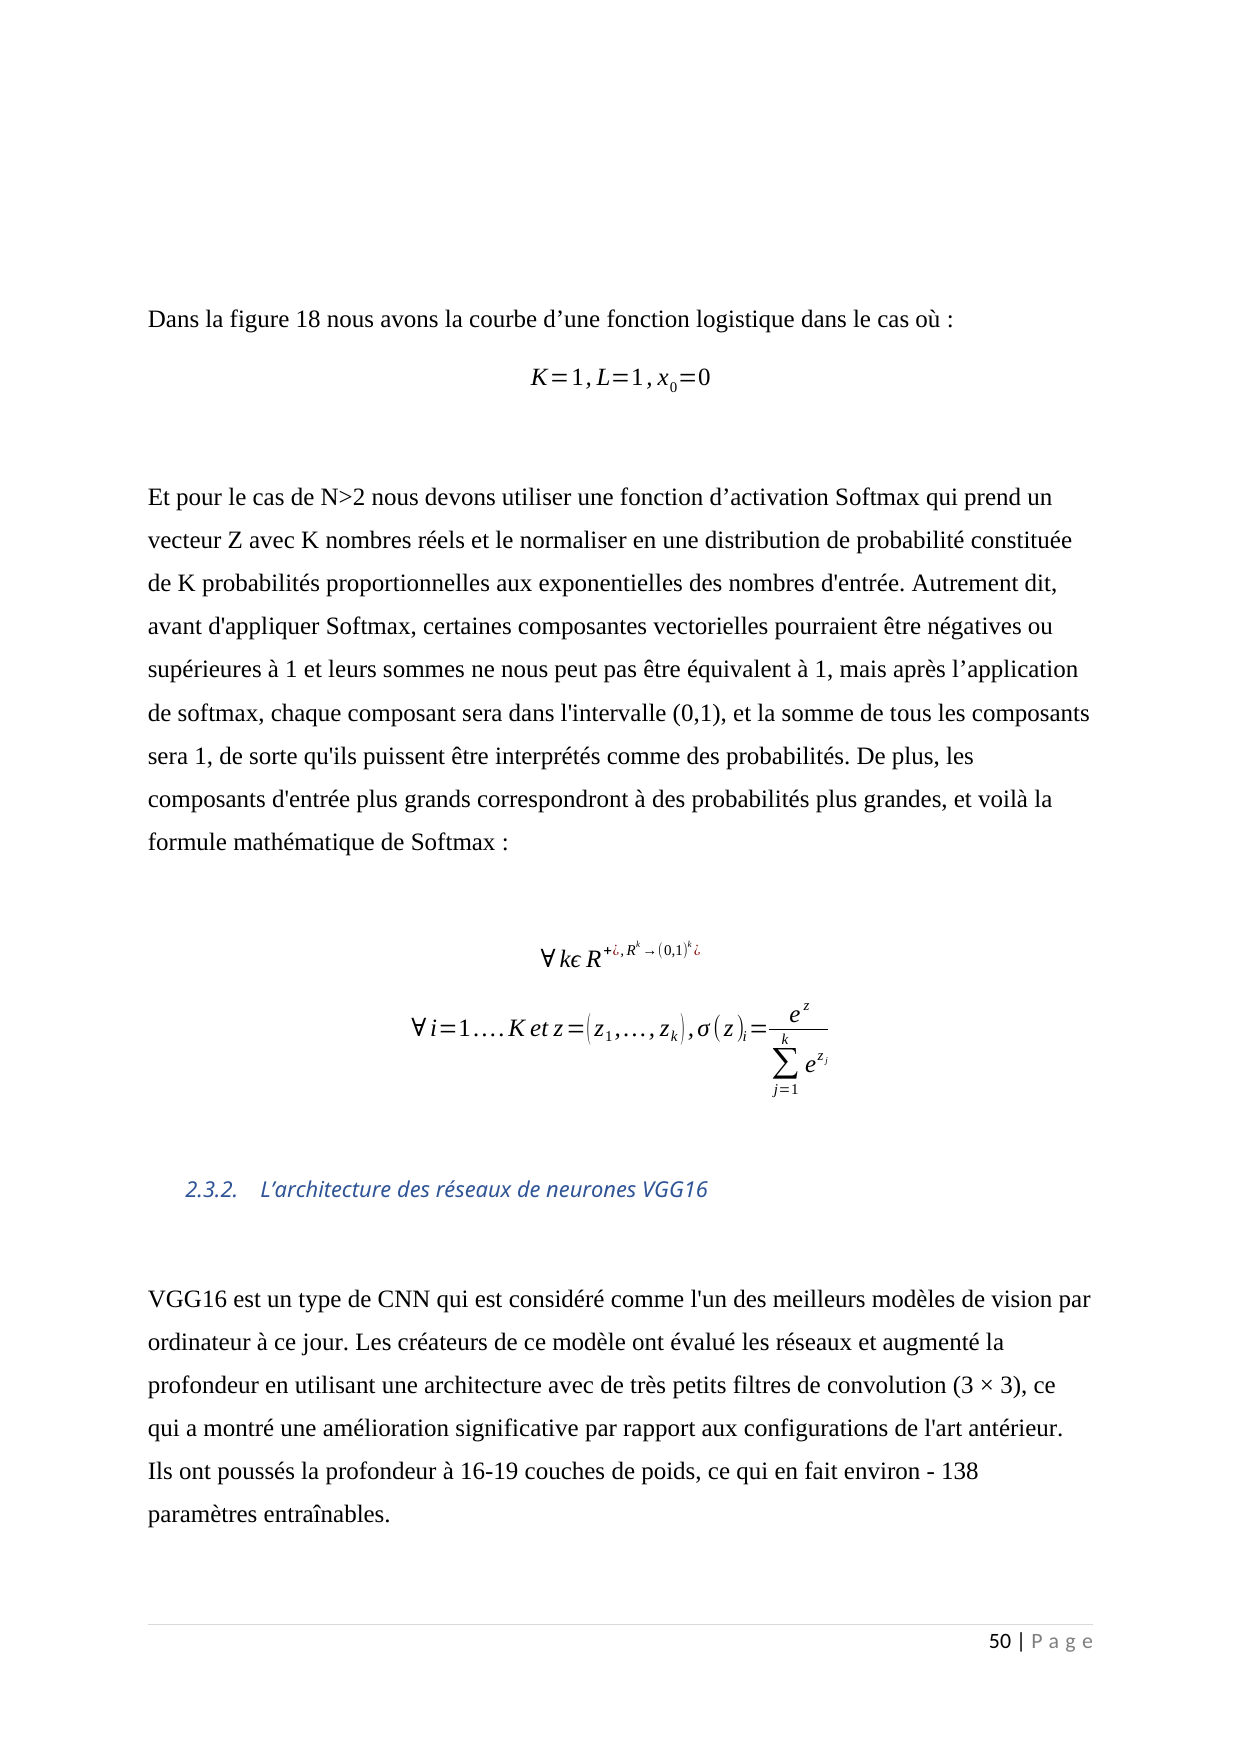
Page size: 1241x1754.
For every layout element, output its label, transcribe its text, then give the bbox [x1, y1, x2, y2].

subtitle L’architecture des réseaux de neurones VGG16 [185, 1174, 1093, 1204]
text Et pour le cas de N>2 nous devons utiliser une fonction d’activation Softmax qui prend un vecteur Z avec K nombres réels et le normaliser en une distribution de probabilité constituée de K probabilités proportionnelles aux exponentielles des nombres d'entrée. Autrement dit, avant d'appliquer Softmax, certaines composantes vectorielles pourraient être négatives ou supérieures à 1 et leurs sommes ne nous peut pas être équivalent à 1, mais après l’application de softmax, chaque composant sera dans l'intervalle (0,1), et la somme de tous les composants sera 1, de sorte qu'ils puissent être interprétés comme des probabilités. De plus, les composants d'entrée plus grands correspondront à des probabilités plus grandes, et voilà la formule mathématique de Softmax : [148, 482, 1093, 856]
text VGG16 est un type de CNN qui est considéré comme l'un des meilleurs modèles de vision par ordinateur à ce jour. Les créateurs de ce modèle ont évalué les réseaux et augmenté la profondeur en utilisant une architecture avec de très petits filtres de convolution (3 × 3), ce qui a montré une amélioration significative par rapport aux configurations de l'art antérieur. Ils ont poussés la profondeur à 16-19 couches de poids, ce qui en fait environ - 138 paramètres entraînables. [148, 1284, 1093, 1528]
text Dans la figure 18 nous avons la courbe d’une fonction logistique dans le cas où : [148, 304, 1093, 333]
